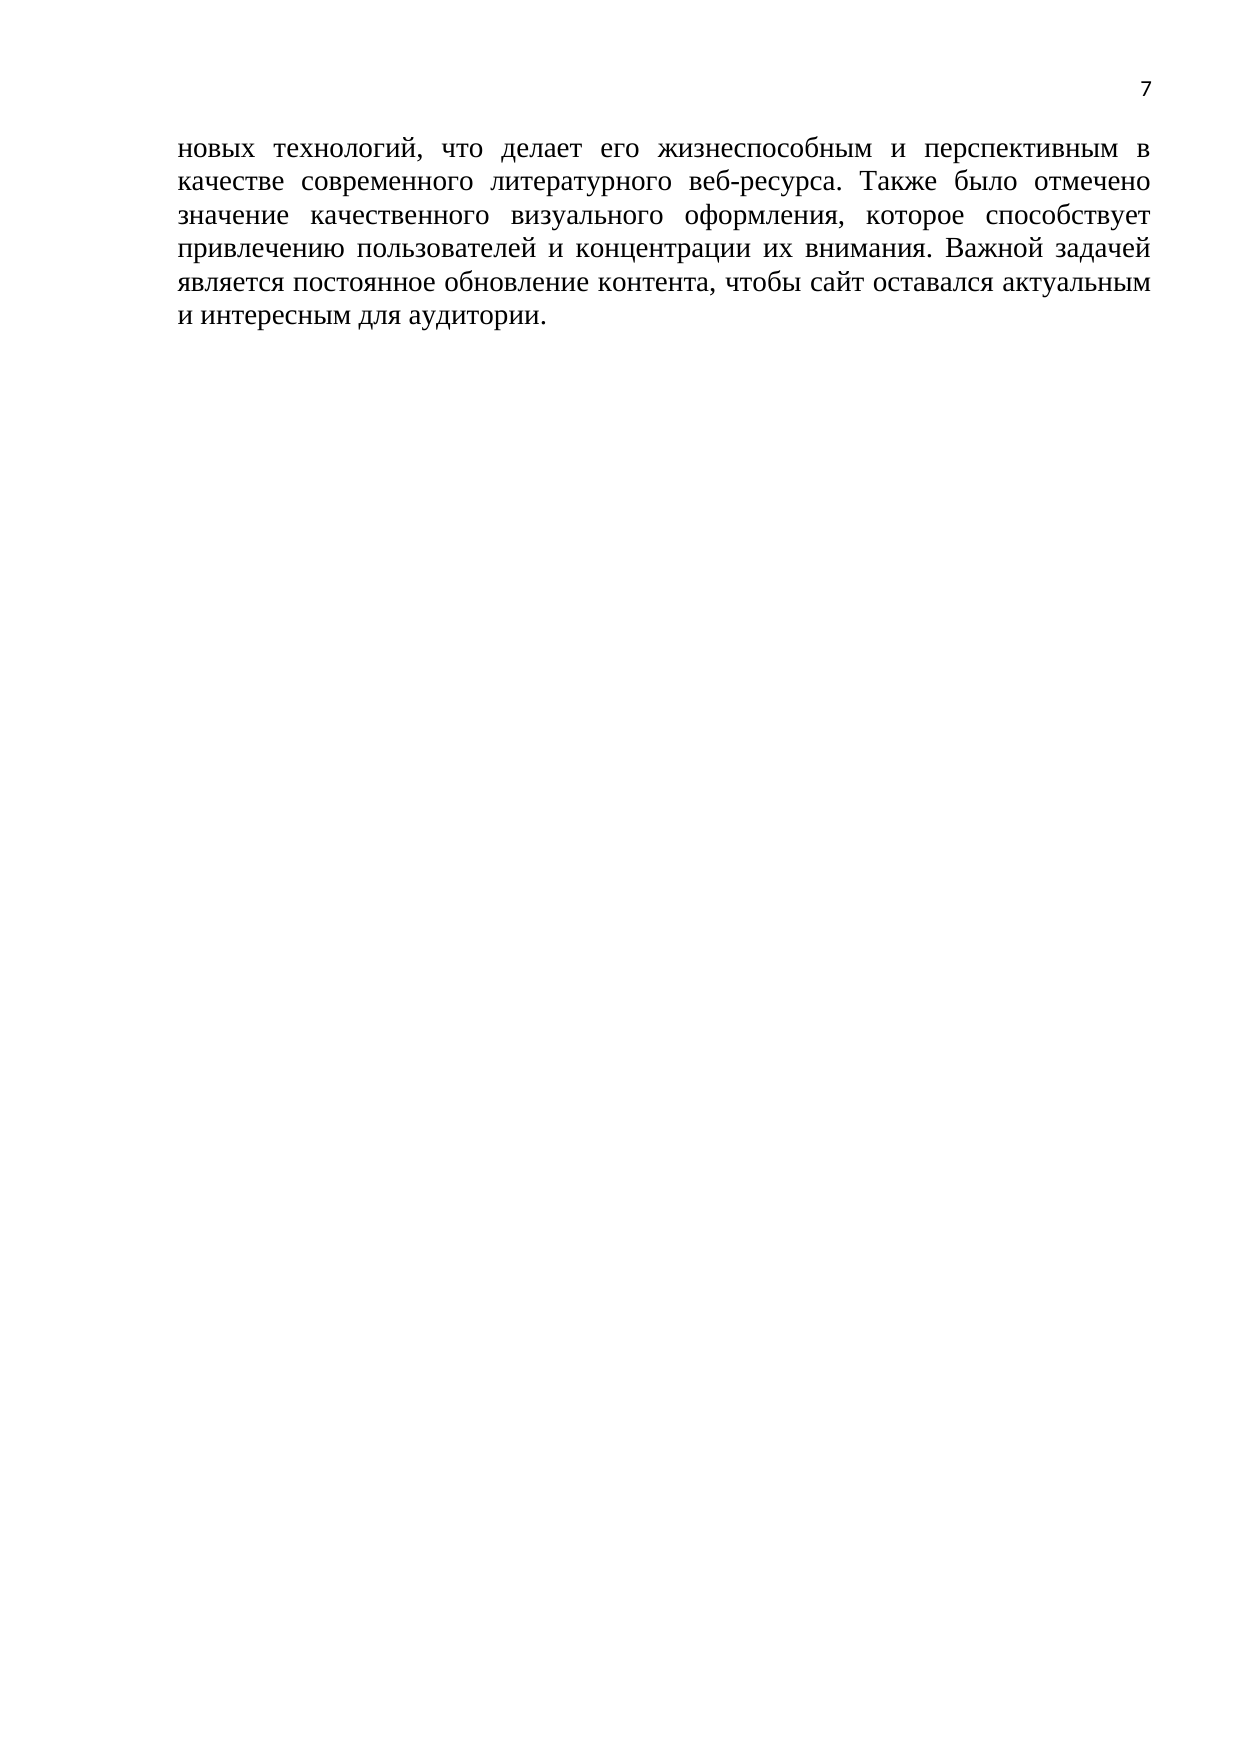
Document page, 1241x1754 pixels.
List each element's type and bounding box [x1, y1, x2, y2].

text [177, 130, 1152, 331]
